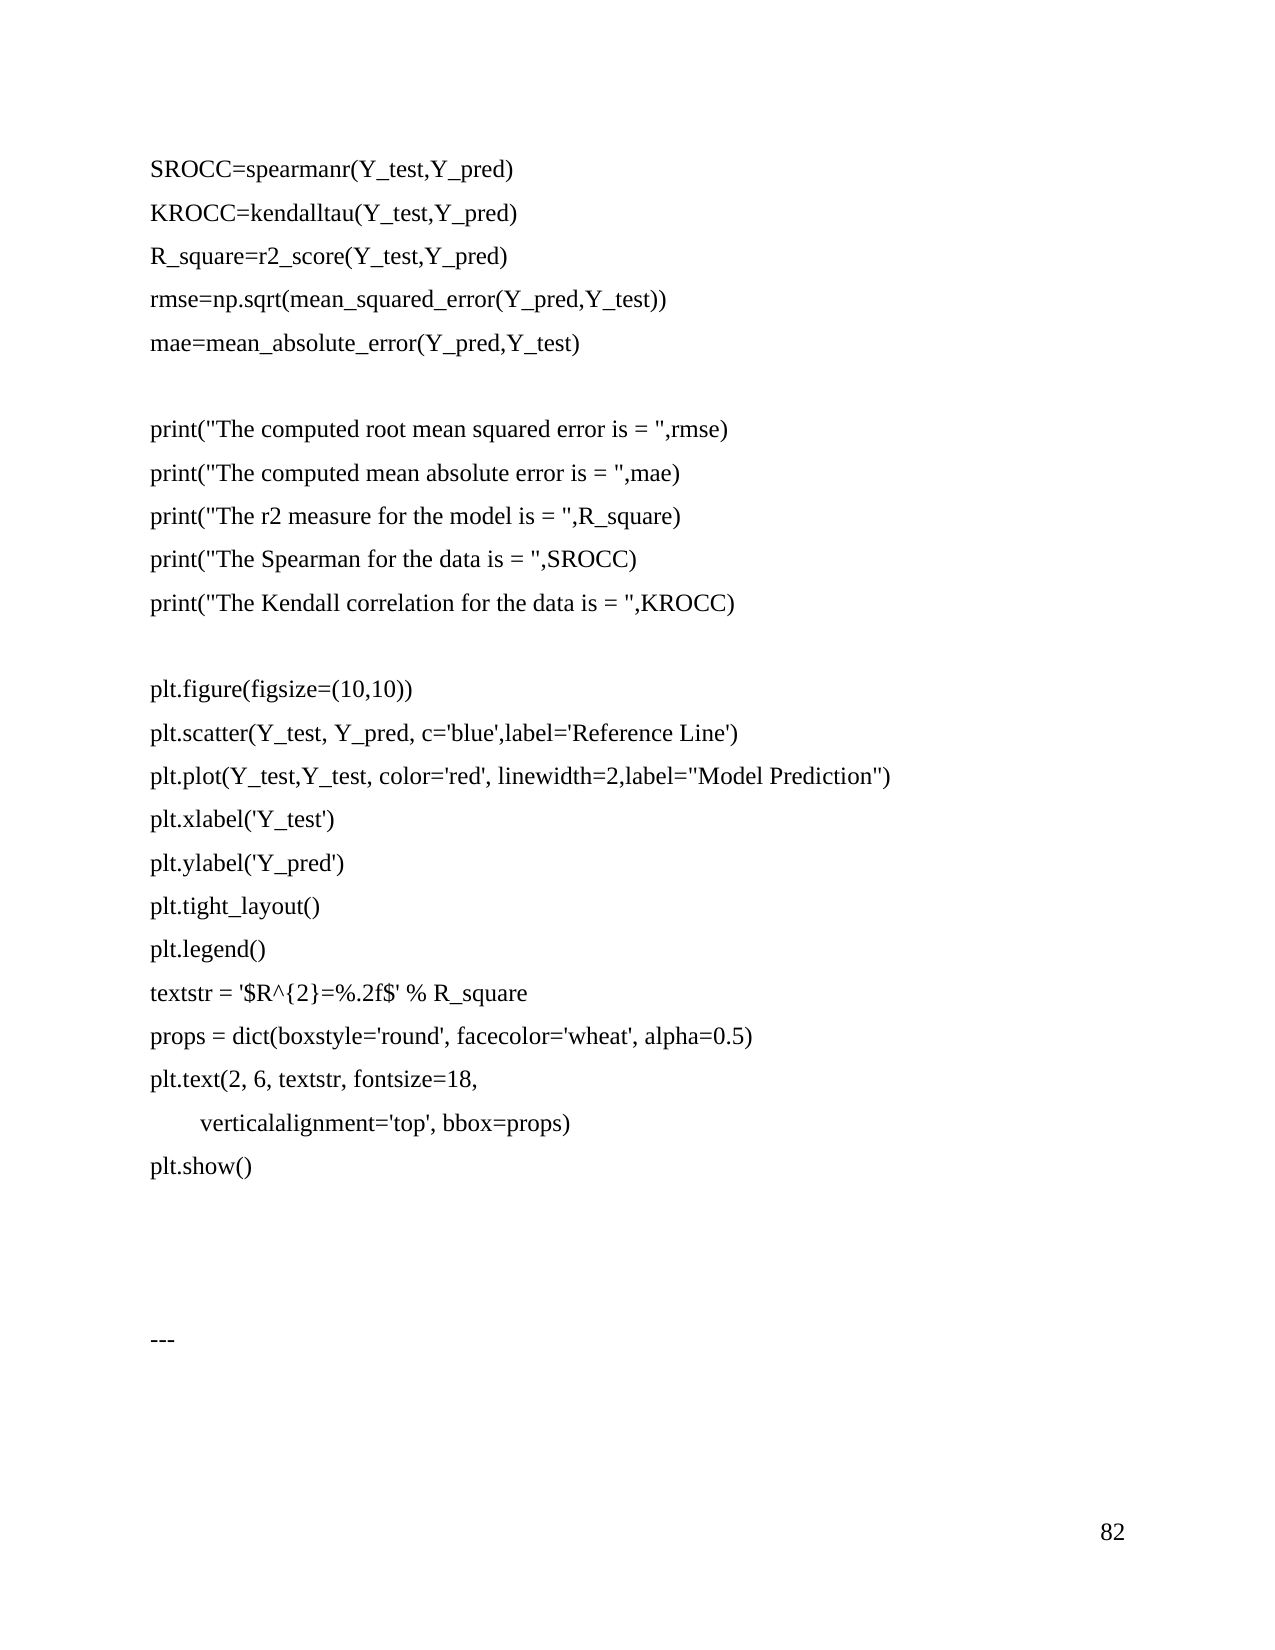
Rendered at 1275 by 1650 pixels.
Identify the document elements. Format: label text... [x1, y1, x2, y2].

text plt.ylabel('Y_pred') [150, 843, 1125, 877]
text print("The Kendall correlation for the data is = ",KROCC) [150, 583, 1125, 617]
text verticalalignment='top', bbox=props) [150, 1103, 1125, 1137]
text print("The computed mean absolute error is = ",mae) [150, 453, 1125, 487]
text --- [150, 1320, 1125, 1353]
text plt.legend() [150, 930, 1125, 963]
text R_square=r2_score(Y_test,Y_pred) [150, 237, 1125, 270]
text plt.show() [150, 1147, 1125, 1180]
text plt.xlabel('Y_test') [150, 800, 1125, 833]
text plt.tight_layout() [150, 887, 1125, 920]
text SROCC=spearmanr(Y_test,Y_pred) [150, 150, 1125, 183]
text props = dict(boxstyle='round', facecolor='wheat', alpha=0.5) [150, 1017, 1125, 1050]
text plt.plot(Y_test,Y_test, color='red', linewidth=2,label="Model Prediction") [150, 757, 1125, 790]
text textstr = '$R^{2}=%.2f$' % R_square [150, 973, 1125, 1007]
text print("The r2 measure for the model is = ",R_square) [150, 497, 1125, 530]
text mae=mean_absolute_error(Y_pred,Y_test) [150, 323, 1125, 357]
text plt.figure(figsize=(10,10)) [150, 670, 1125, 703]
text print("The computed root mean squared error is = ",rmse) [150, 410, 1125, 443]
text print("The Spearman for the data is = ",SROCC) [150, 540, 1125, 573]
text plt.scatter(Y_test, Y_pred, c='blue',label='Reference Line') [150, 713, 1125, 747]
text KROCC=kendalltau(Y_test,Y_pred) [150, 193, 1125, 227]
text rmse=np.sqrt(mean_squared_error(Y_pred,Y_test)) [150, 280, 1125, 313]
text plt.text(2, 6, textstr, fontsize=18, [150, 1060, 1125, 1093]
